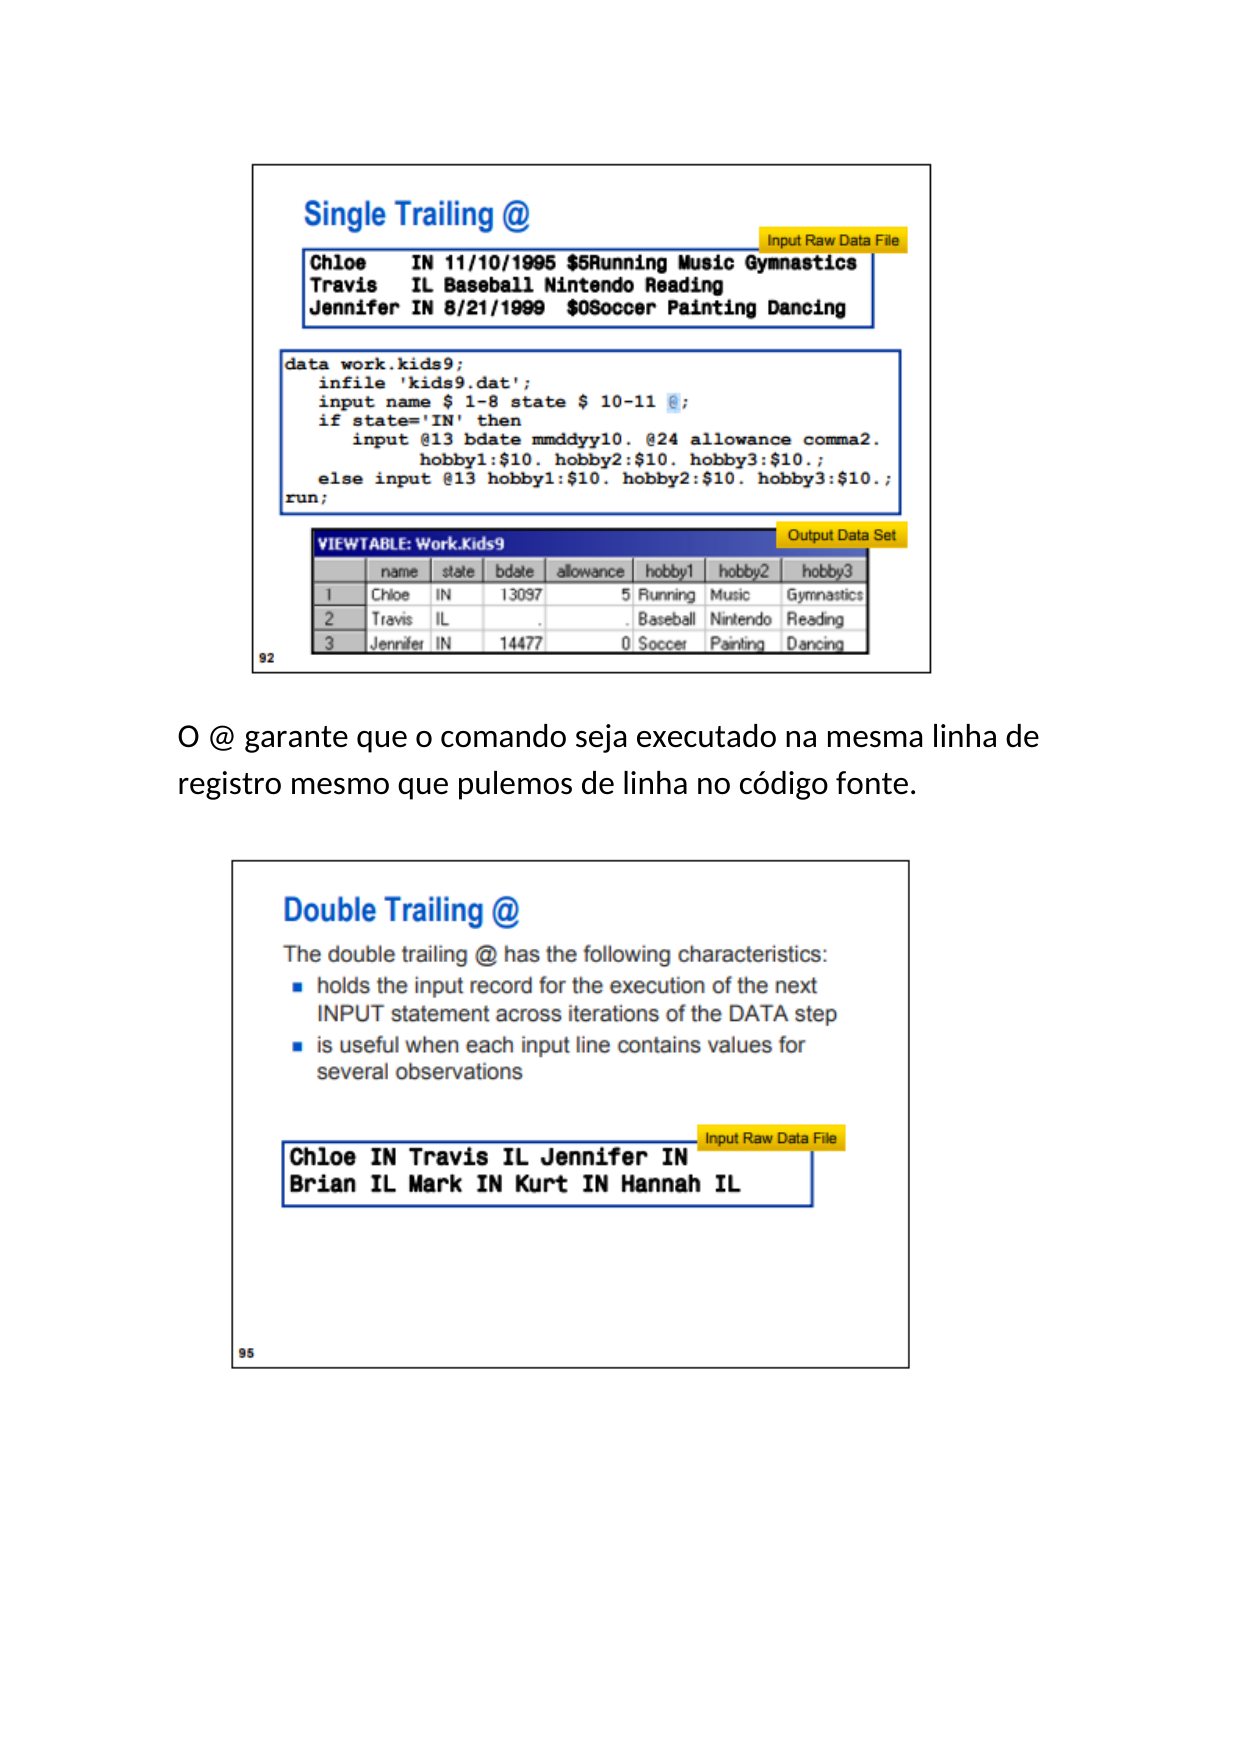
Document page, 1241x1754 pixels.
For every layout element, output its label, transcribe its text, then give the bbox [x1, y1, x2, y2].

picture [177, 829, 985, 1383]
text O @ garante que o comando seja executado na mesma linha de registro mesmo que pulemos de linha no código fonte. [177, 715, 1063, 803]
picture [177, 147, 1016, 691]
